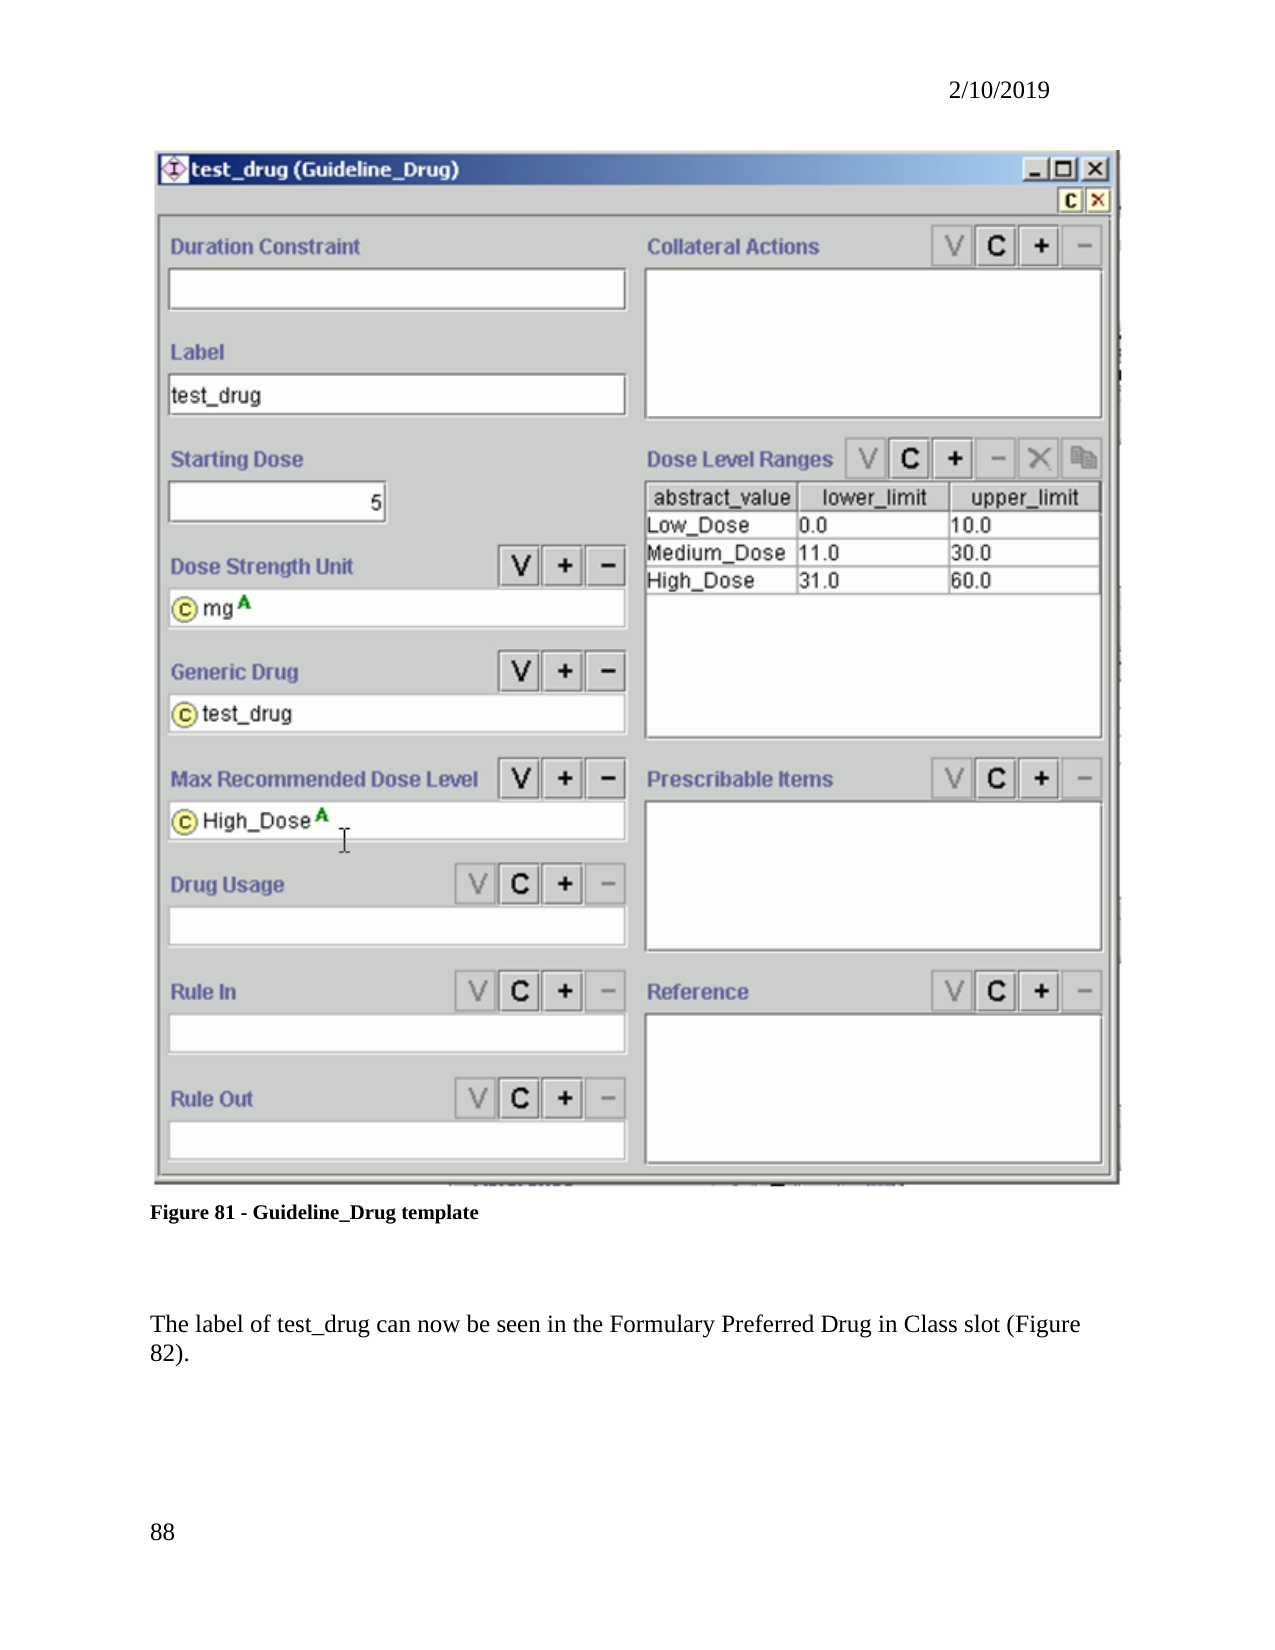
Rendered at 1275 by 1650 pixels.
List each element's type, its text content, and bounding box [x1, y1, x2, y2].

text The label of test_drug can now be seen in the Formulary Preferred Drug in Class slot (Figure 82). [150, 1309, 1125, 1367]
text Figure 81 - Guideline_Drug template [150, 1200, 1125, 1224]
picture [150, 150, 1123, 1188]
